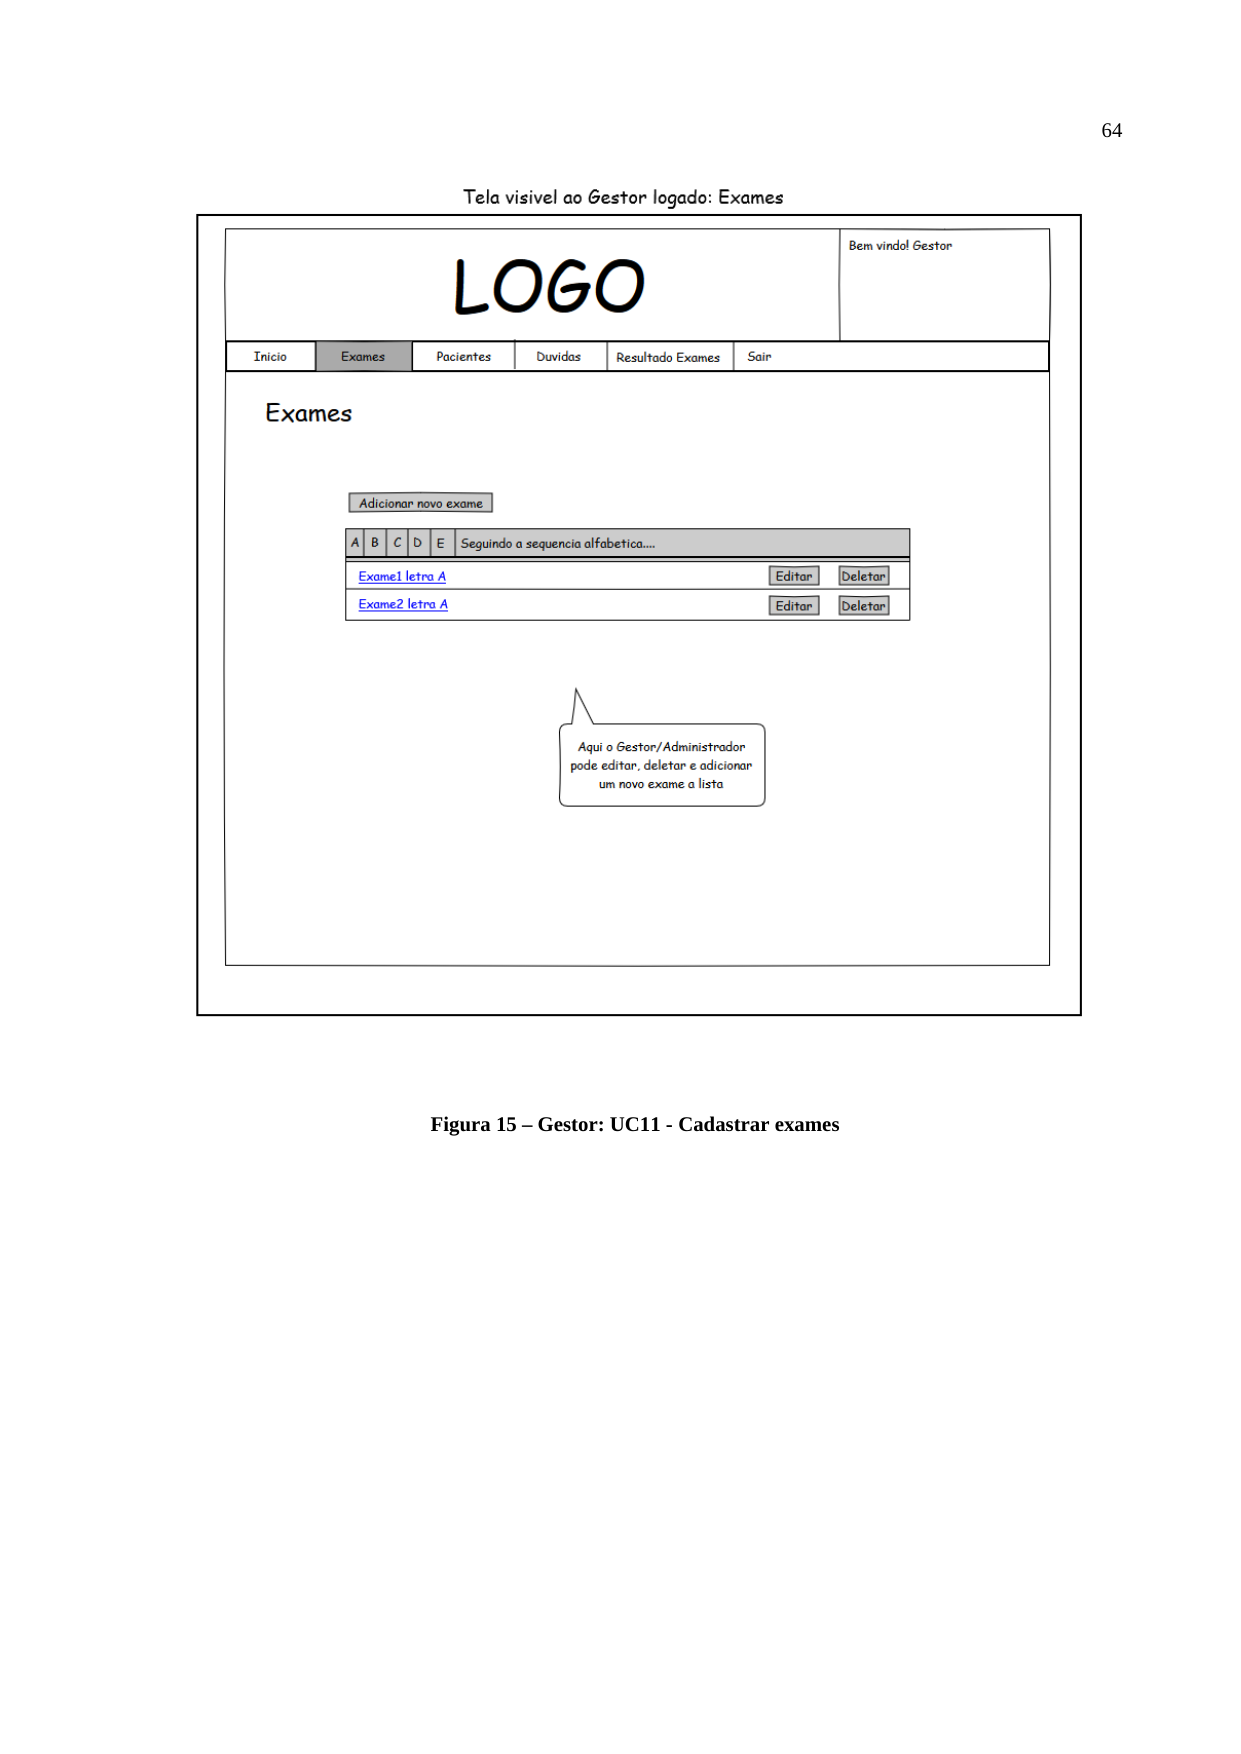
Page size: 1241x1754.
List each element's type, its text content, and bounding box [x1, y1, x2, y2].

picture [147, 177, 1122, 1085]
